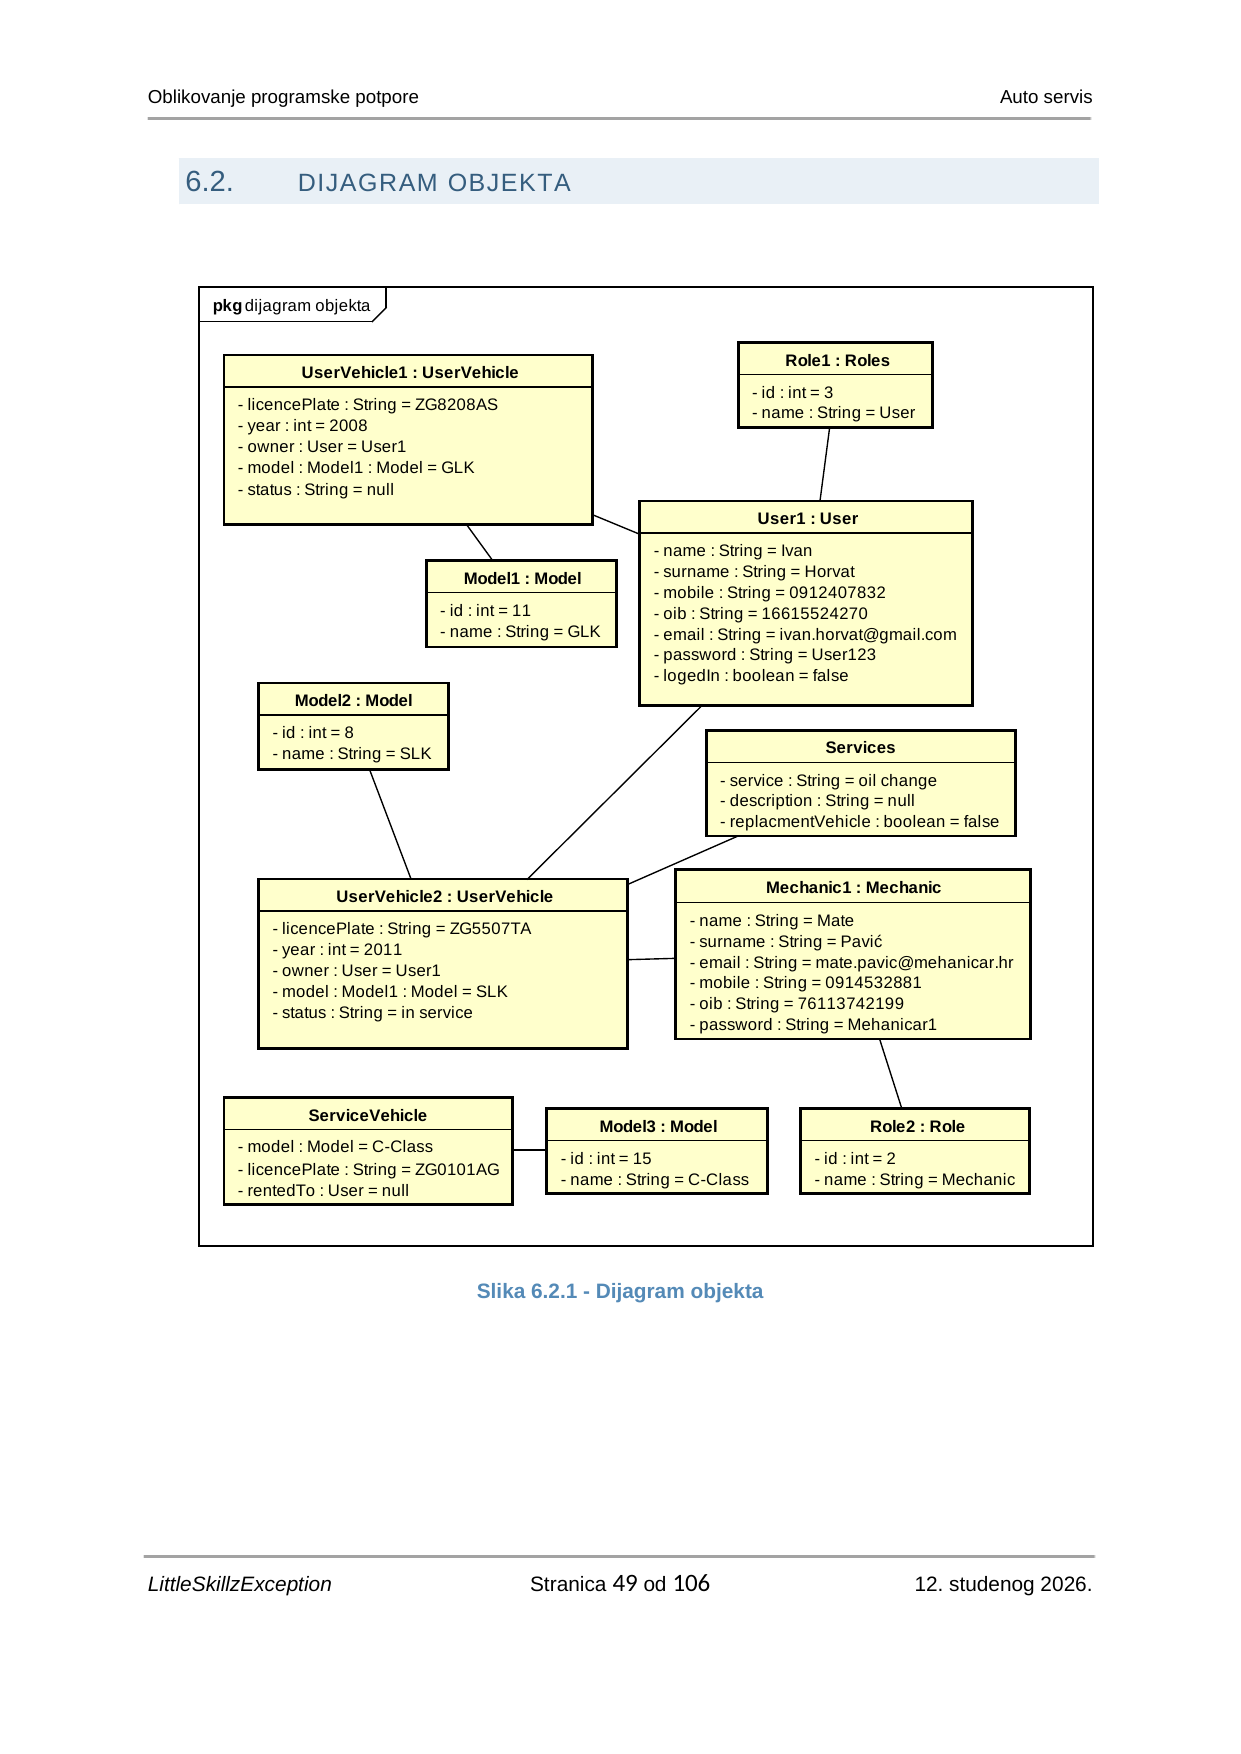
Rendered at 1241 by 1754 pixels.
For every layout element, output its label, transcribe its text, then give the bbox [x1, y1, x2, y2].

text Slika 6.2.1 - Dijagram objekta [148, 1279, 1093, 1303]
subtitle DIJAGRAM OBJEKTA [185, 164, 1093, 198]
